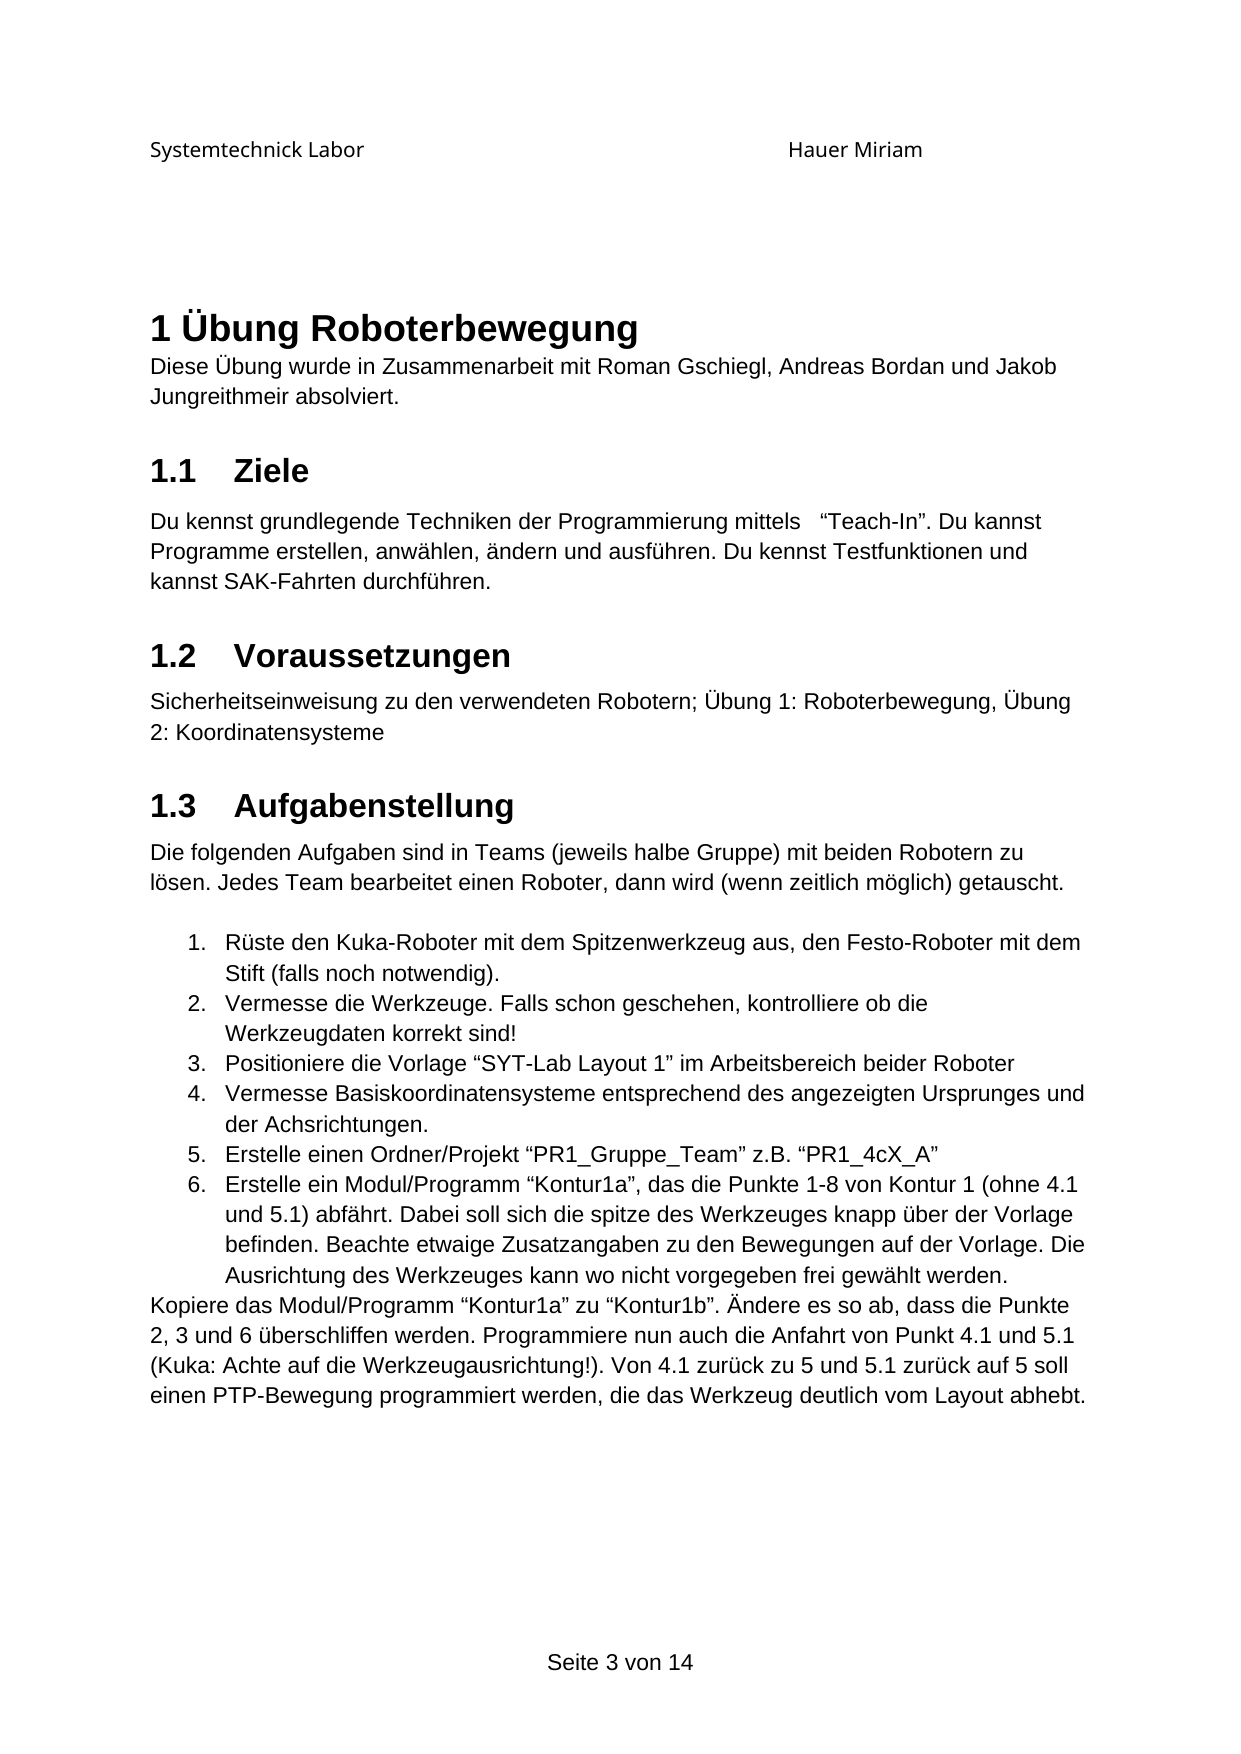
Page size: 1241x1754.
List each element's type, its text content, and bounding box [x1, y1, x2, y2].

list Positioniere die Vorlage “SYT-Lab Layout 1” im Arbeitsbereich beider Roboter [187, 1050, 1090, 1077]
list Rüste den Kuka-Roboter mit dem Spitzenwerkzeug aus, den Festo-Roboter mit dem Stift (falls noch notwendig). [187, 929, 1090, 986]
list Erstelle einen Ordner/Projekt “PR1_Gruppe_Team” z.B. “PR1_4cX_A” [187, 1141, 1090, 1167]
text Du kennst grundlegende Techniken der Programmierung mittels “Teach-In”. Du kannst Programme erstellen, anwählen, ändern und ausführen. Du kennst Testfunktionen und kannst SAK-Fahrten durchführen. [150, 508, 1090, 594]
text Die folgenden Aufgaben sind in Teams (jeweils halbe Gruppe) mit beiden Robotern zu lösen. Jedes Team bearbeitet einen Roboter, dann wird (wenn zeitlich möglich) getauscht. [150, 839, 1090, 895]
list Erstelle ein Modul/Programm “Kontur1a”, das die Punkte 1-8 von Kontur 1 (ohne 4.1 und 5.1) abfährt. Dabei soll sich die spitze des Werkzeuges knapp über der Vorlage befinden. Beachte etwaige Zusatzangaben zu den Bewegungen auf der Vorlage. Die Ausrichtung des Werkzeuges kann wo nicht vorgegeben frei gewählt werden. [187, 1171, 1090, 1288]
text Kopiere das Modul/Programm “Kontur1a” zu “Kontur1b”. Ändere es so ab, dass die Punkte 2, 3 und 6 überschliffen werden. Programmiere nun auch die Anfahrt von Punkt 4.1 und 5.1 (Kuka: Achte auf die Werkzeugausrichtung!). Von 4.1 zurück zu 5 und 5.1 zurück auf 5 soll einen PTP-Bewegung programmiert werden, die das Werkzeug deutlich vom Layout abhebt. [150, 1292, 1090, 1409]
text Sicherheitseinweisung zu den verwendeten Robotern; Übung 1: Roboterbewegung, Übung 2: Koordinatensysteme [150, 688, 1090, 745]
subtitle 1.2 Voraussetzungen [150, 636, 1090, 674]
list Vermesse Basiskoordinatensysteme entsprechend des angezeigten Ursprunges und der Achsrichtungen. [187, 1080, 1090, 1137]
subtitle 1 Übung Roboterbewegung Diese Übung wurde in Zusammenarbeit mit Roman Gschiegl, Andreas Bordan und Jakob Jungreithmeir absolviert. [150, 306, 1090, 410]
subtitle 1.1 Ziele [150, 451, 1090, 489]
list Vermesse die Werkzeuge. Falls schon geschehen, kontrolliere ob die Werkzeugdaten korrekt sind! [187, 990, 1090, 1046]
subtitle 1.3 Aufgabenstellung [150, 786, 1090, 825]
